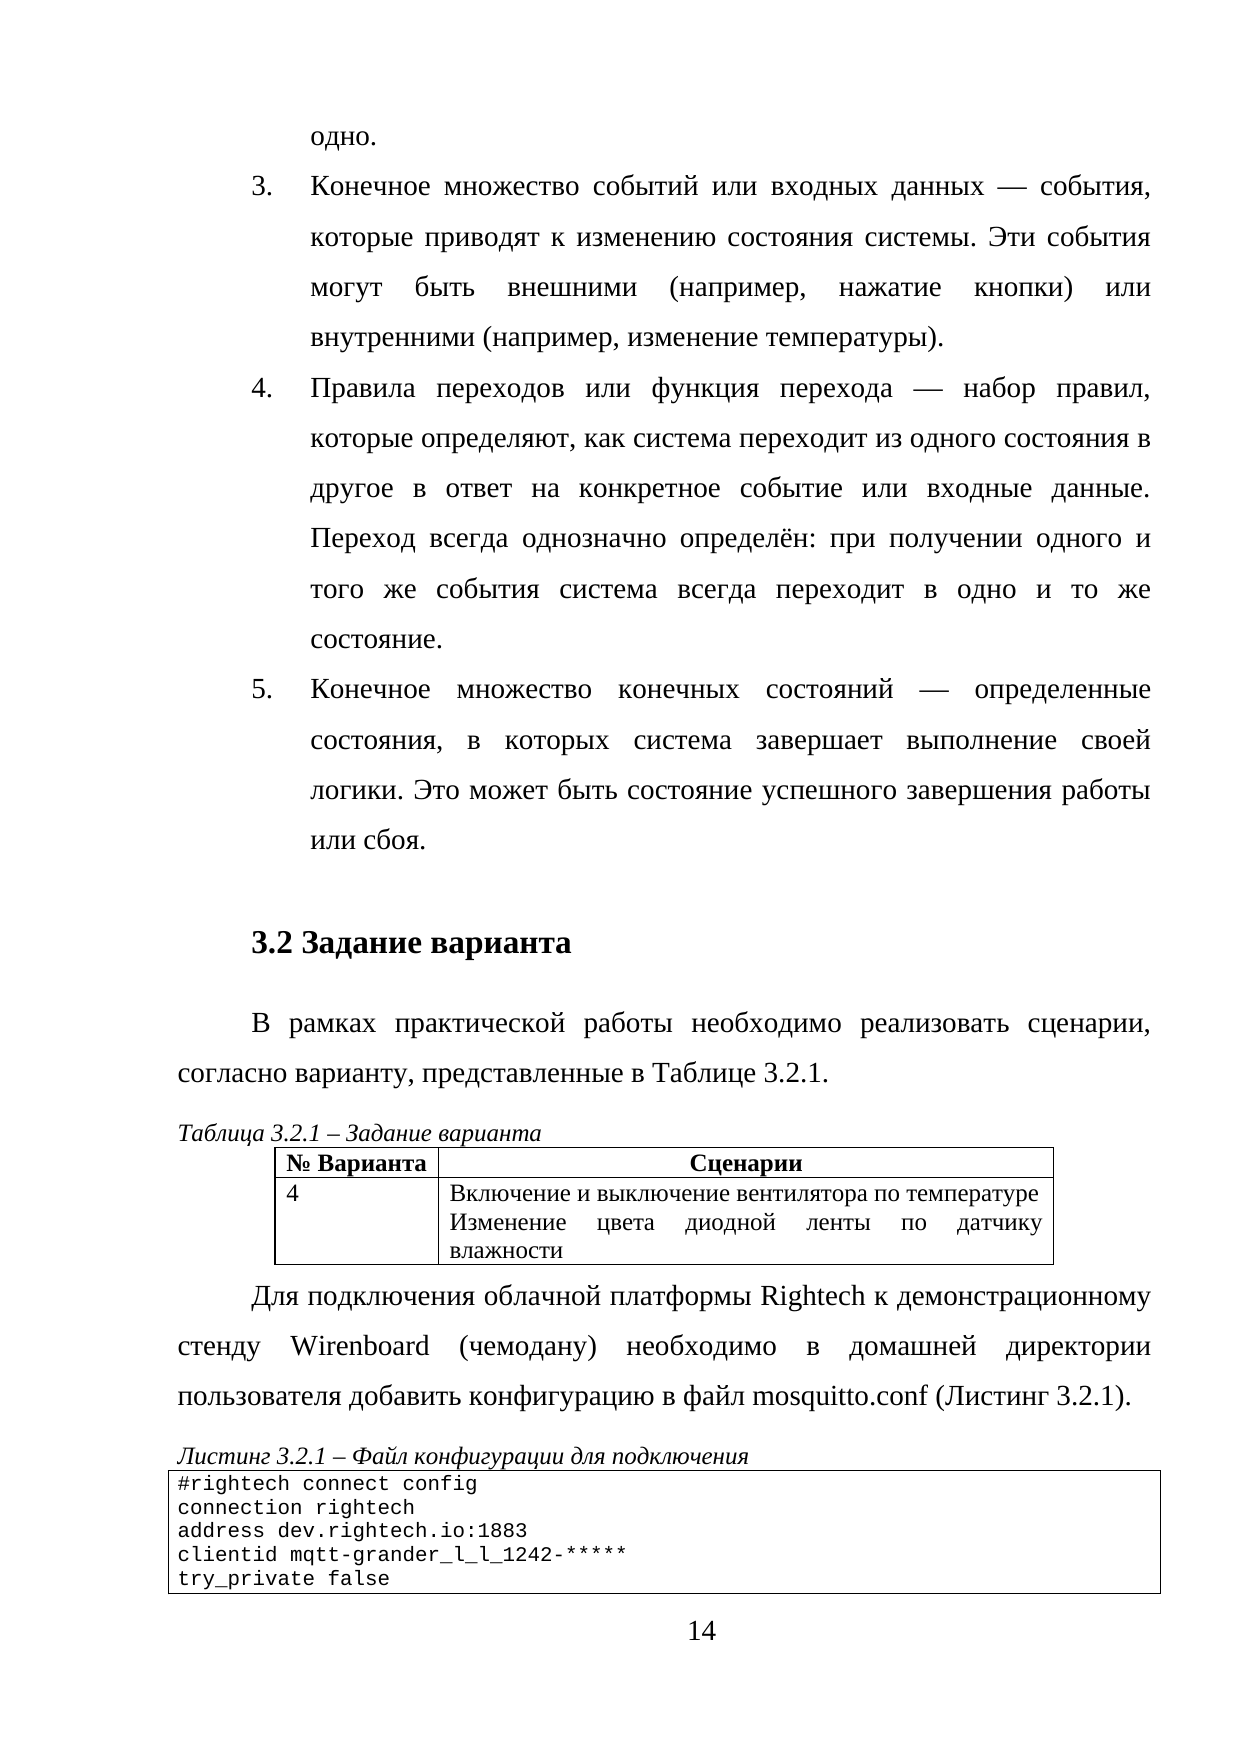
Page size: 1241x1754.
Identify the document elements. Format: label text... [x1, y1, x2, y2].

text try_private false [169, 1564, 1160, 1593]
text Для подключения облачной платформы Rightech к демонстрационному стенду Wirenboard (чемодану) необходимо в домашней директории пользователя добавить конфигурацию в файл mosquitto.conf (Листинг 3.2.1). [177, 1278, 1152, 1412]
table_cell 4 [276, 1178, 438, 1264]
text В рамках практической работы необходимо реализовать сценарии, согласно варианту, представленные в Таблице 3.2.1. [177, 1005, 1152, 1089]
text Конечное множество событий или входных данных — события, которые приводят к изменению состояния системы. Эти события могут быть внешними (например, нажатие кнопки) или внутренними (например, изменение температуры). [251, 168, 1152, 353]
subtitle 3.2 Задание варианта [177, 923, 1152, 961]
table_header Сценарии [439, 1148, 1053, 1177]
text address dev.rightech.io:1883 [177, 1520, 1152, 1544]
text Таблица 3.2.1 – Задание варианта [177, 1118, 1152, 1147]
text Правила переходов или функция перехода — набор правил, которые определяют, как система переходит из одного состояния в другое в ответ на конкретное событие или входные данные. Переход всегда однозначно определён: при получении одного и того же события система всегда переходит в одно и то же состояние. [251, 370, 1152, 655]
text connection rightech [177, 1497, 1152, 1520]
text Листинг 3.2.1 – Файл конфигурации для подключения [177, 1441, 1152, 1470]
text clientid mqtt-grander_l_l_1242-***** [177, 1544, 1152, 1564]
text Конечное множество конечных состояний — определенные состояния, в которых система завершает выполнение своей логики. Это может быть состояние успешного завершения работы или сбоя. [251, 672, 1152, 856]
table_header № Варианта [276, 1148, 438, 1177]
table_cell Включение и выключение вентилятора по температуре Изменение цвета диодной ленты по датчику влажности [439, 1178, 1053, 1264]
text #rightech connect config [169, 1471, 1160, 1497]
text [251, 118, 1152, 152]
